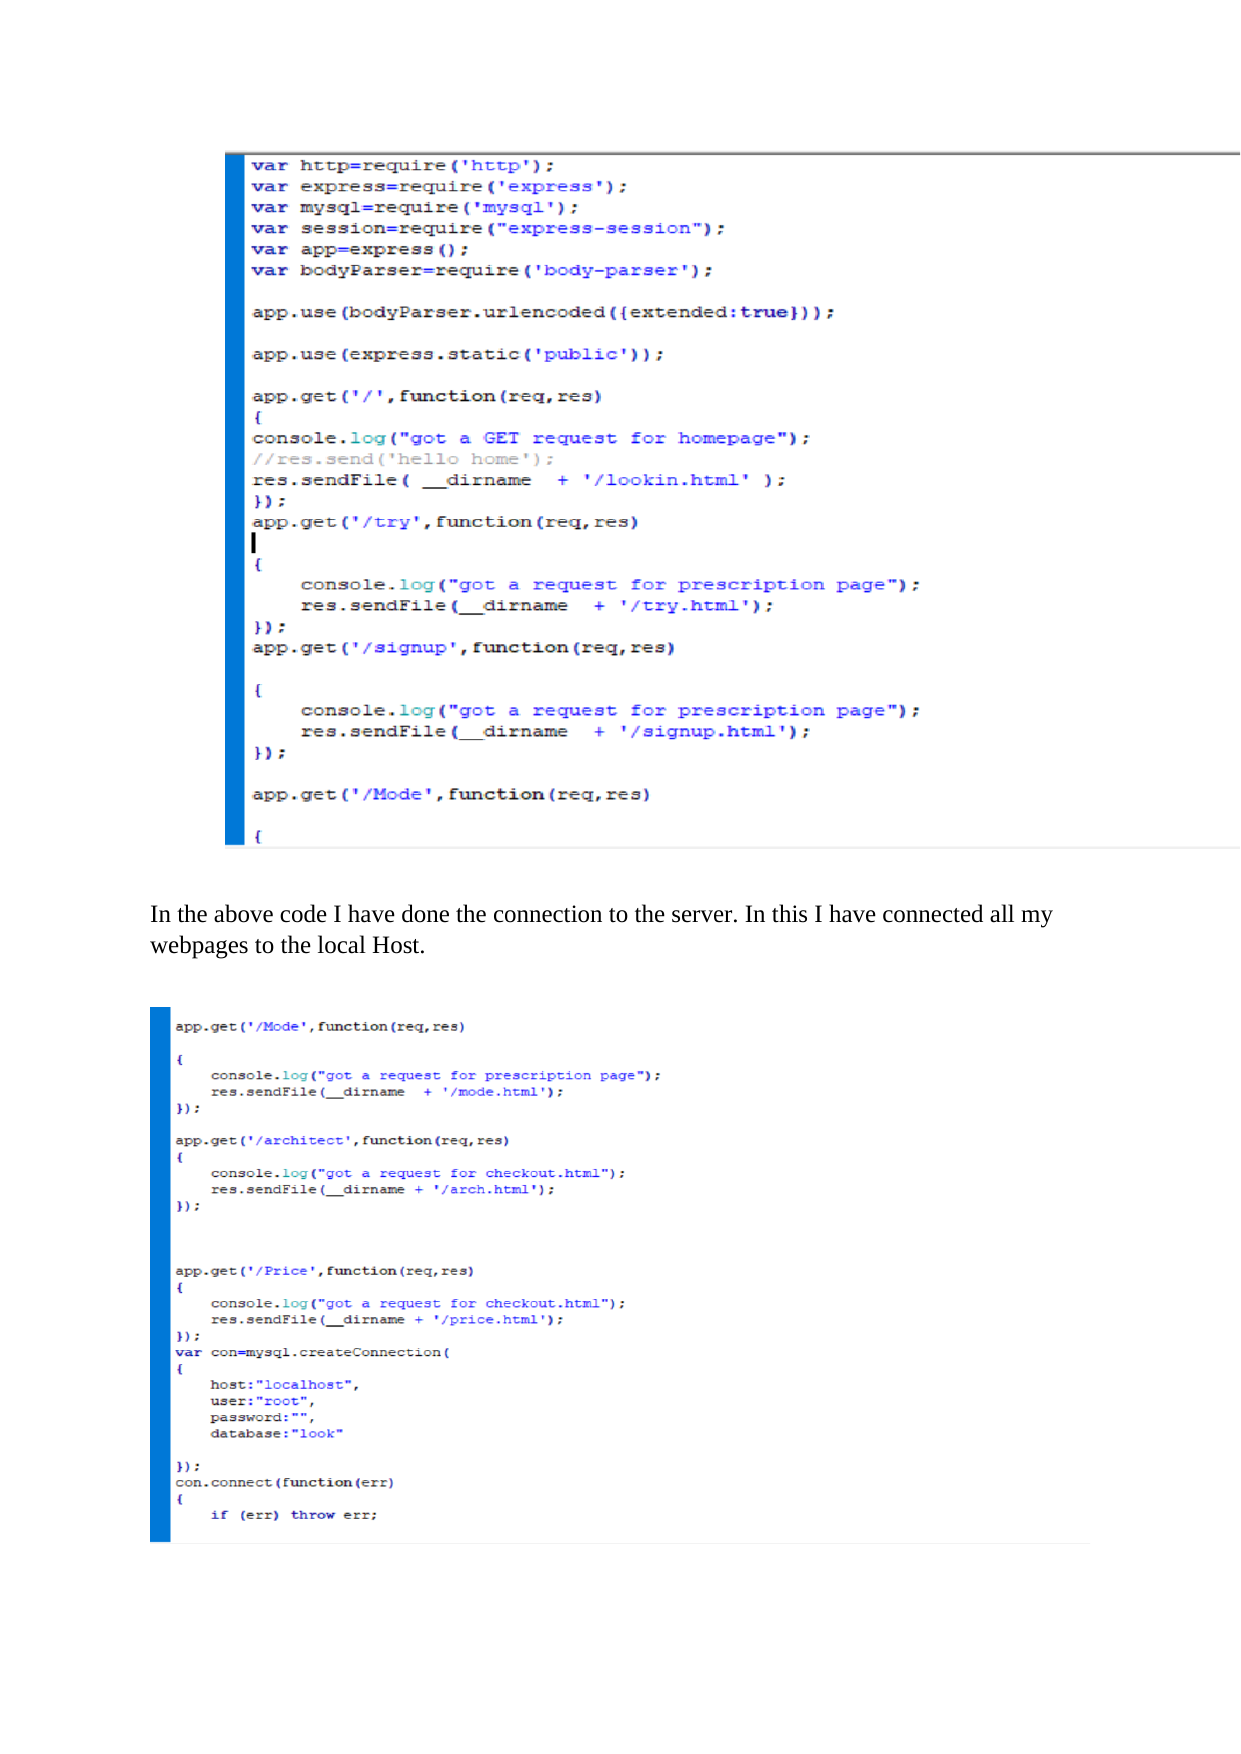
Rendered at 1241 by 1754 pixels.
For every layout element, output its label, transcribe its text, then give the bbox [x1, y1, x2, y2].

picture [225, 150, 1241, 849]
picture [150, 1007, 1091, 1544]
text In the above code I have done the connection to the server. In this I have connected all my webpages to the local Host. [150, 899, 1090, 958]
